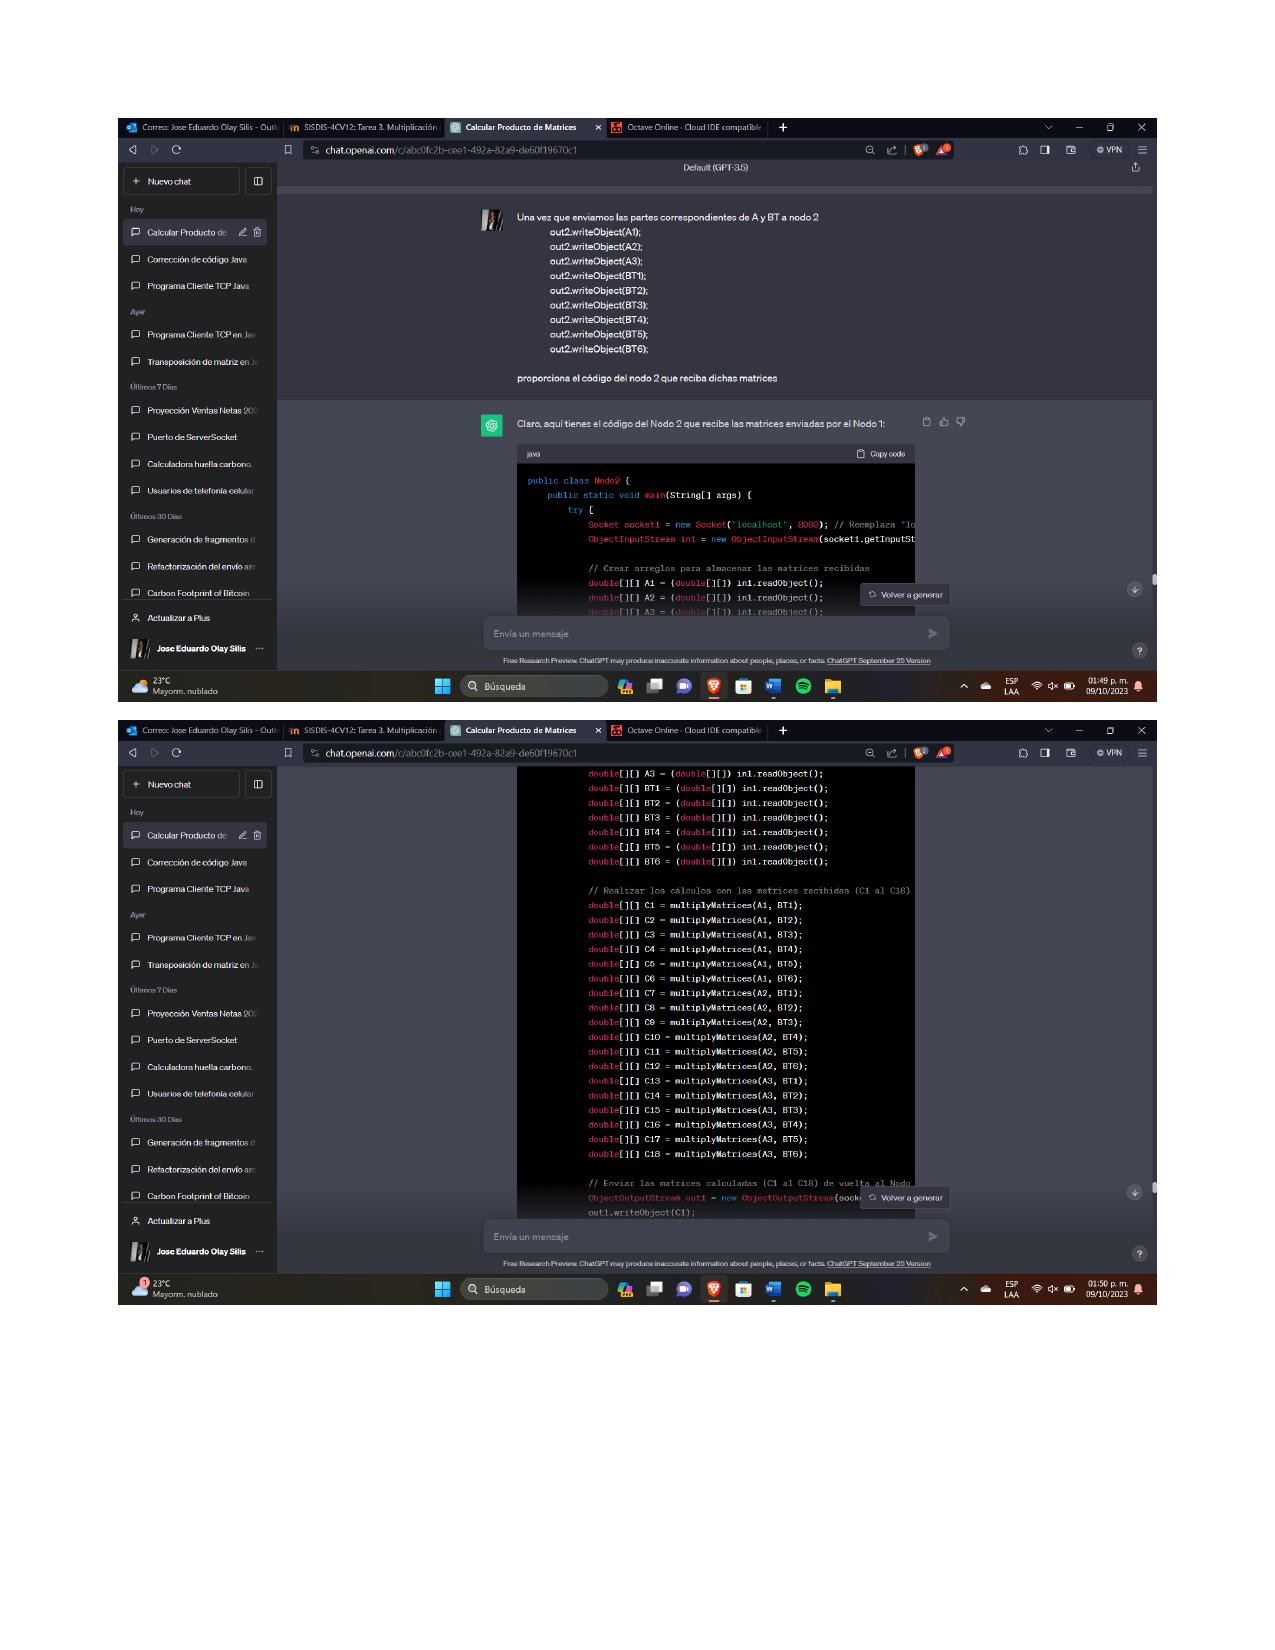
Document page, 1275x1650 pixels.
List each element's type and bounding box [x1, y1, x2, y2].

picture [118, 118, 1157, 702]
picture [118, 720, 1157, 1305]
